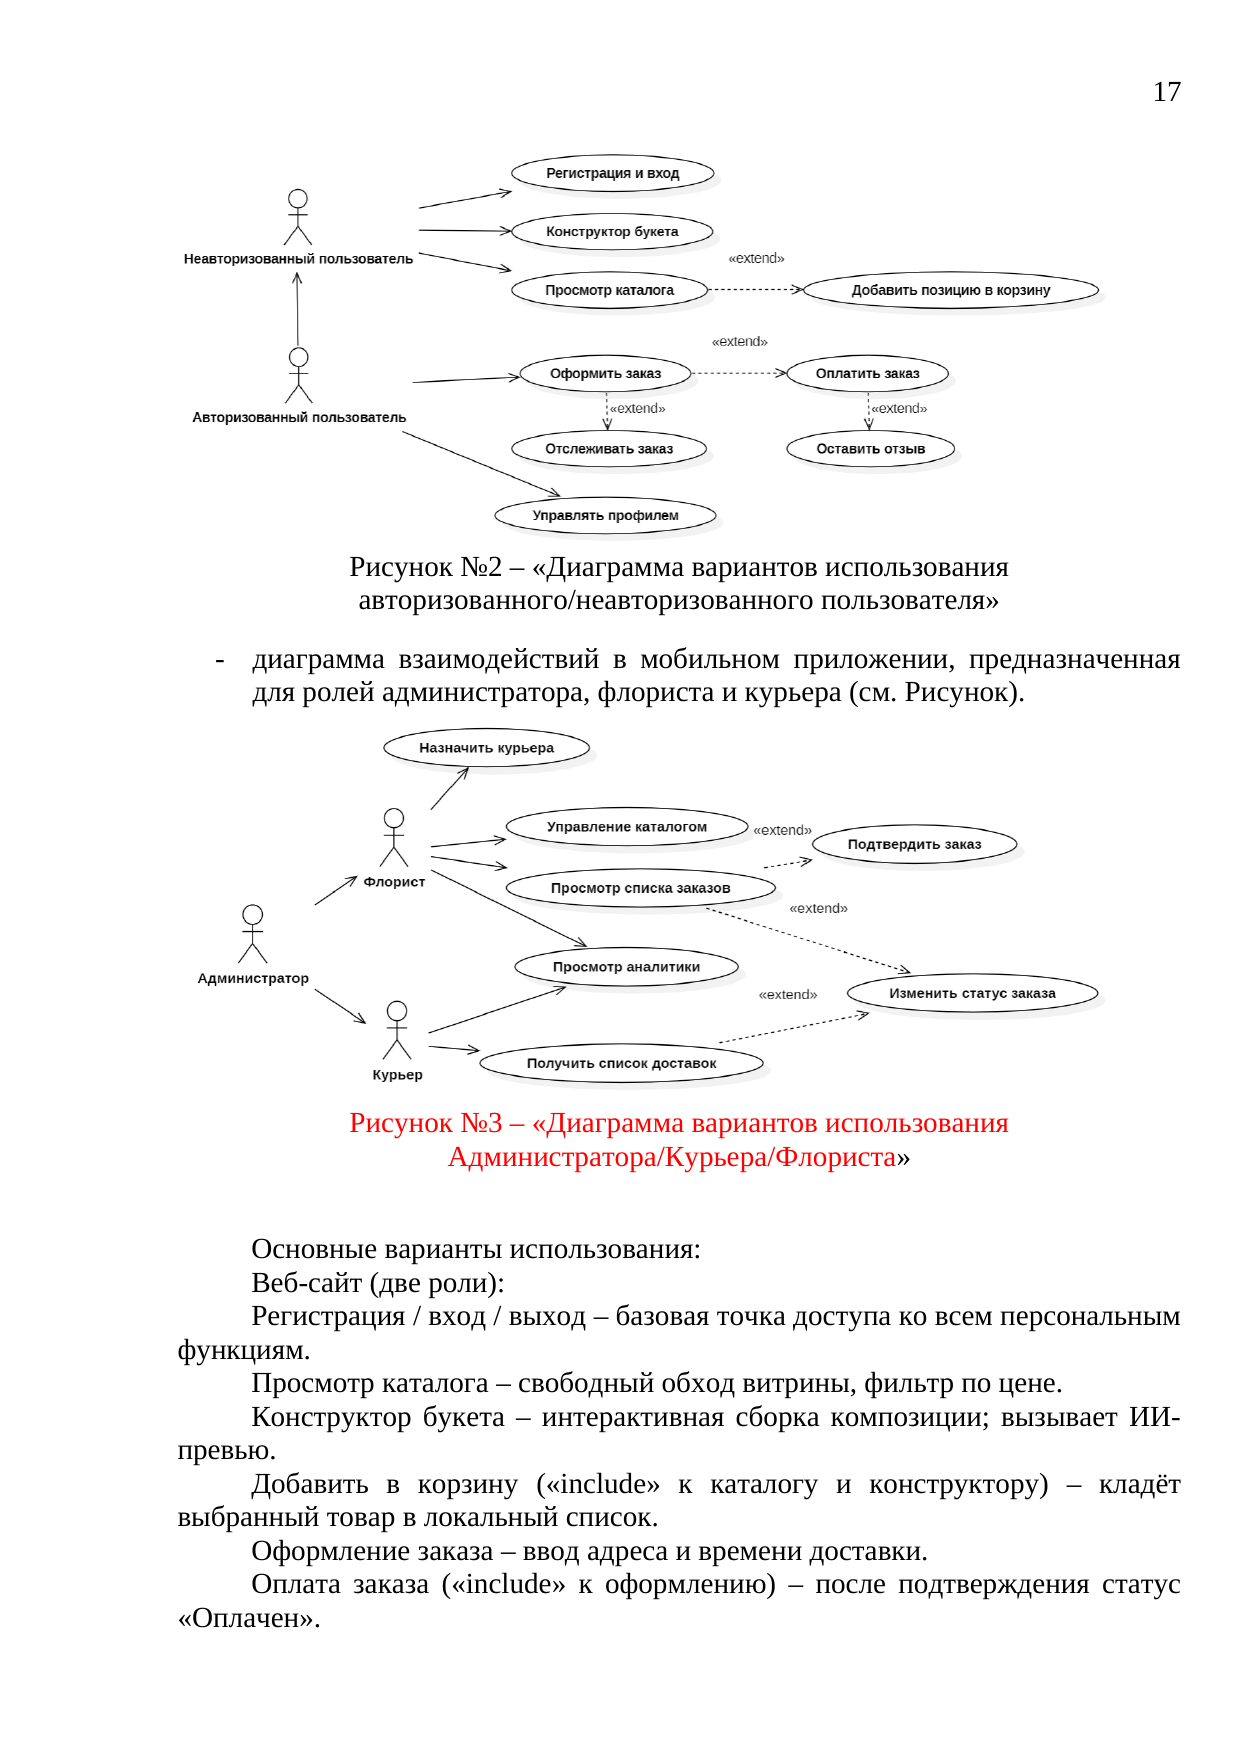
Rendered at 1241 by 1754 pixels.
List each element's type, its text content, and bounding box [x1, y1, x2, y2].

text Конструктор букета – интерактивная сборка композиции; вызывает ИИ-превью. [177, 1399, 1181, 1466]
picture [177, 708, 1118, 1106]
text Просмотр каталога – свободный обход витрины, фильтр по цене. [177, 1365, 1181, 1399]
text Регистрация / вход / выход – базовая точка доступа ко всем персональным функциям. [177, 1298, 1181, 1365]
text Оформление заказа – ввод адреса и времени доставки. [177, 1533, 1181, 1567]
text Рисунок №3 – «Диаграмма вариантов использования Администратора/Курьера/Флориста» [177, 1106, 1181, 1173]
picture [177, 140, 1123, 549]
text Основные варианты использования: [177, 1231, 1181, 1265]
text Рисунок №2 – «Диаграмма вариантов использования авторизованного/неавторизованного пользователя» [177, 549, 1181, 616]
list диаграмма взаимодействий в мобильном приложении, предназначенная для ролей администратора, флориста и курьера (см. Рисунок). [215, 641, 1181, 708]
text Оплата заказа («include» к оформлению) – после подтверждения статус «Оплачен». [177, 1567, 1181, 1634]
text Добавить в корзину («include» к каталогу и конструктору) – кладёт выбранный товар в локальный список. [177, 1466, 1181, 1533]
text Веб-сайт (две роли): [177, 1265, 1181, 1298]
